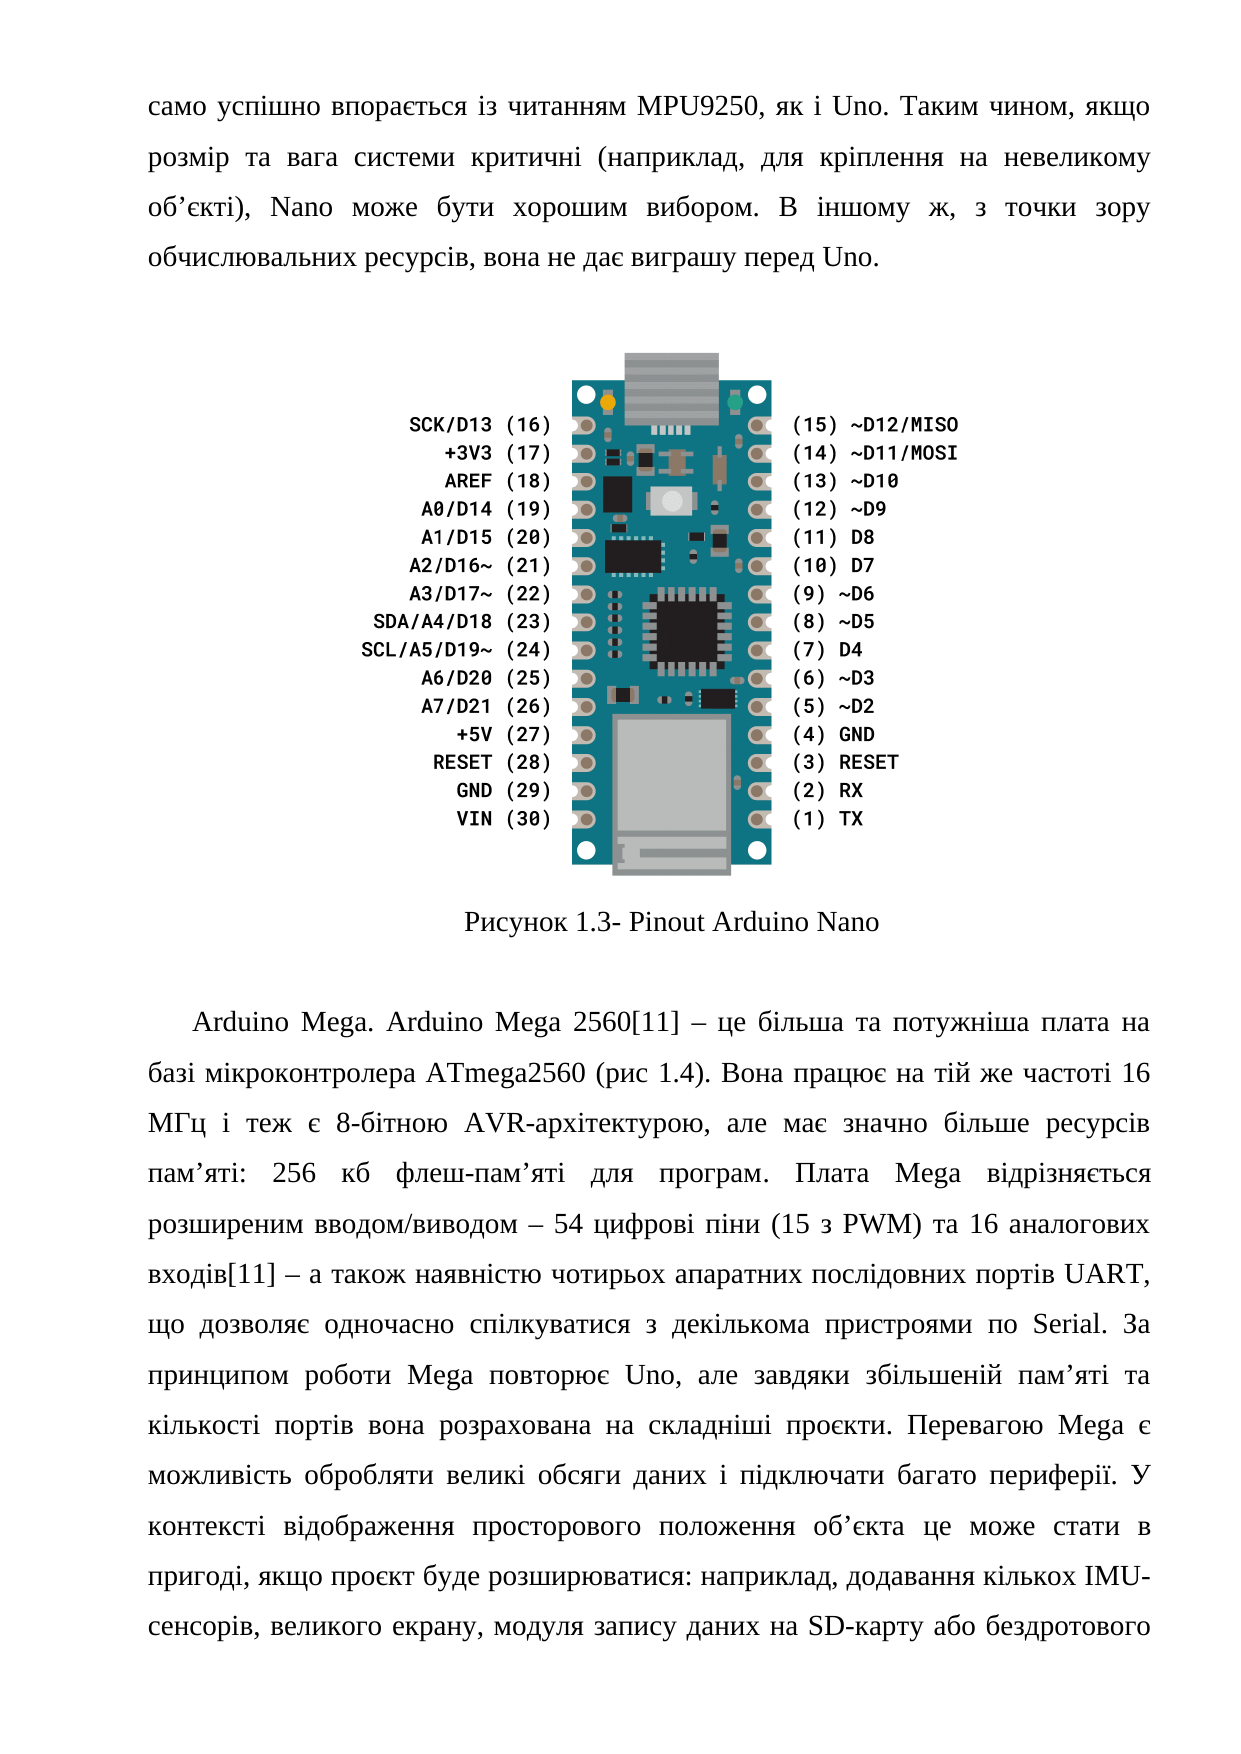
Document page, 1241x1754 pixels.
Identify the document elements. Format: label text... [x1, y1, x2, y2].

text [148, 88, 1152, 273]
text Рисунок 1.3- Pinout Arduino Nano [148, 904, 1152, 937]
picture [323, 340, 1020, 888]
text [148, 1004, 1152, 1642]
